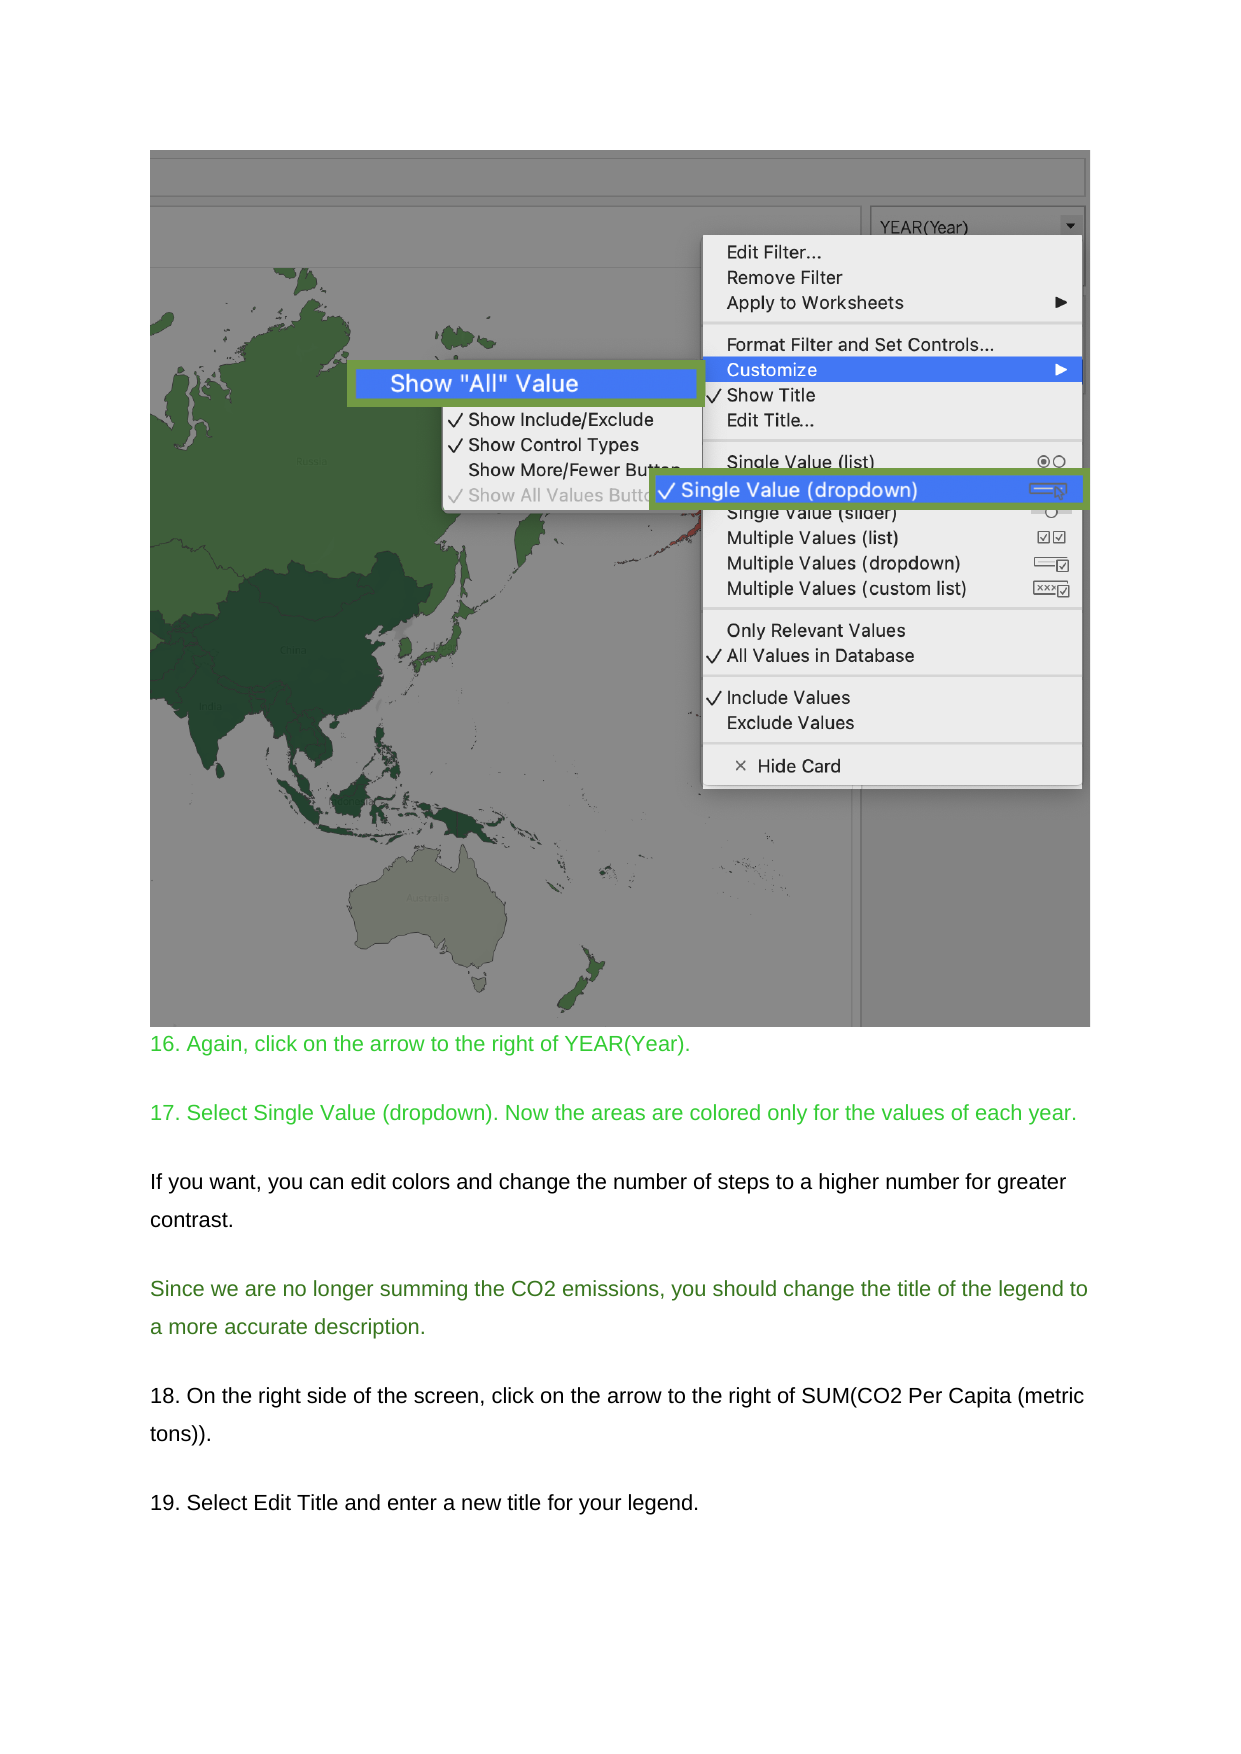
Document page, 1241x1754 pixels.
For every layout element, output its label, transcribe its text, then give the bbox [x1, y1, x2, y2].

text 17. Select Single Value (dropdown). Now the areas are colored only for the values of each year. [150, 1100, 1090, 1125]
picture [150, 150, 1091, 1027]
text If you want, you can edit colors and change the number of steps to a higher number for greater contrast. [150, 1169, 1090, 1232]
text 19. Select Edit Title and enter a new title for your legend. [150, 1490, 1090, 1515]
text Since we are no longer summing the CO2 emissions, you should change the title of the legend to a more accurate description. [150, 1276, 1090, 1339]
text 18. On the right side of the screen, click on the arrow to the right of SUM(CO2 Per Capita (metric tons)). [150, 1383, 1090, 1446]
text 16. Again, click on the arrow to the right of YEAR(Year). [150, 1031, 1090, 1056]
